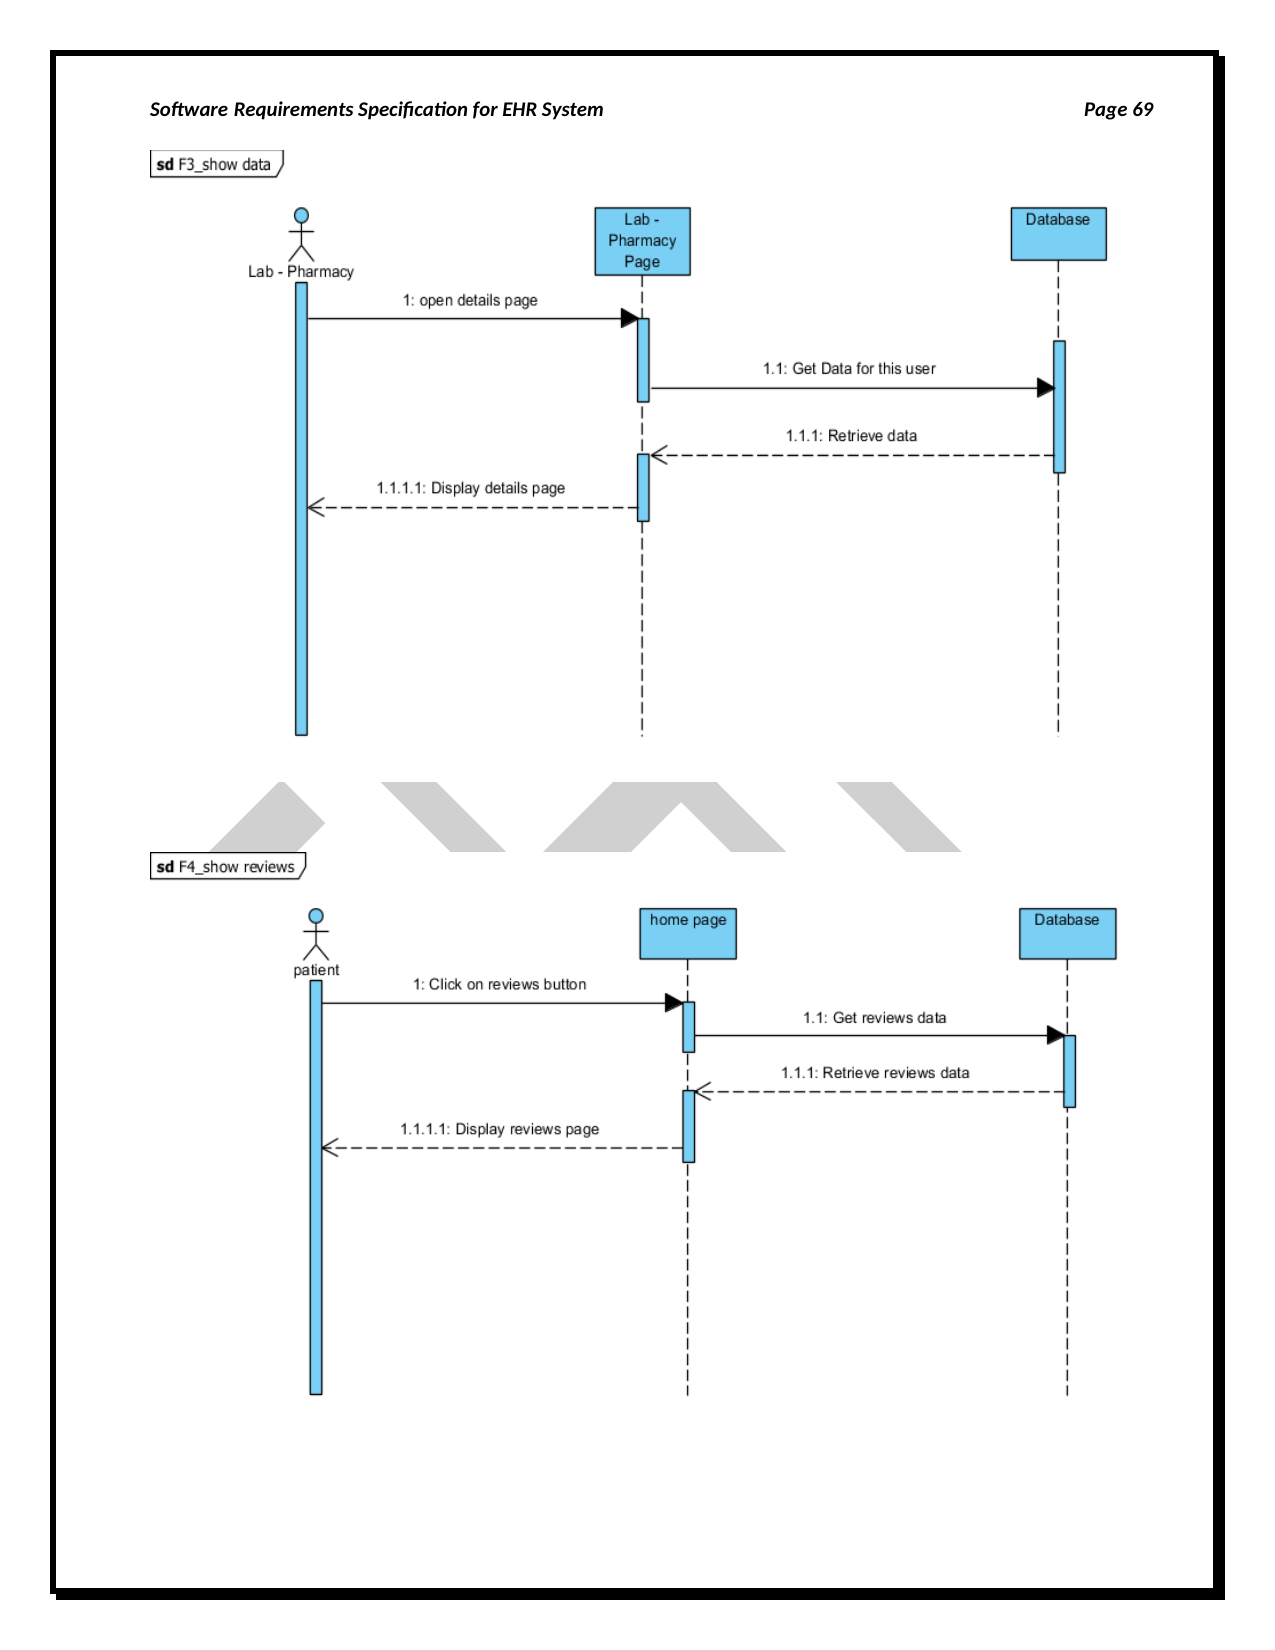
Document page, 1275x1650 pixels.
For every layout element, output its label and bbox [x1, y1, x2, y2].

picture [150, 150, 1171, 782]
picture [150, 852, 1171, 1461]
